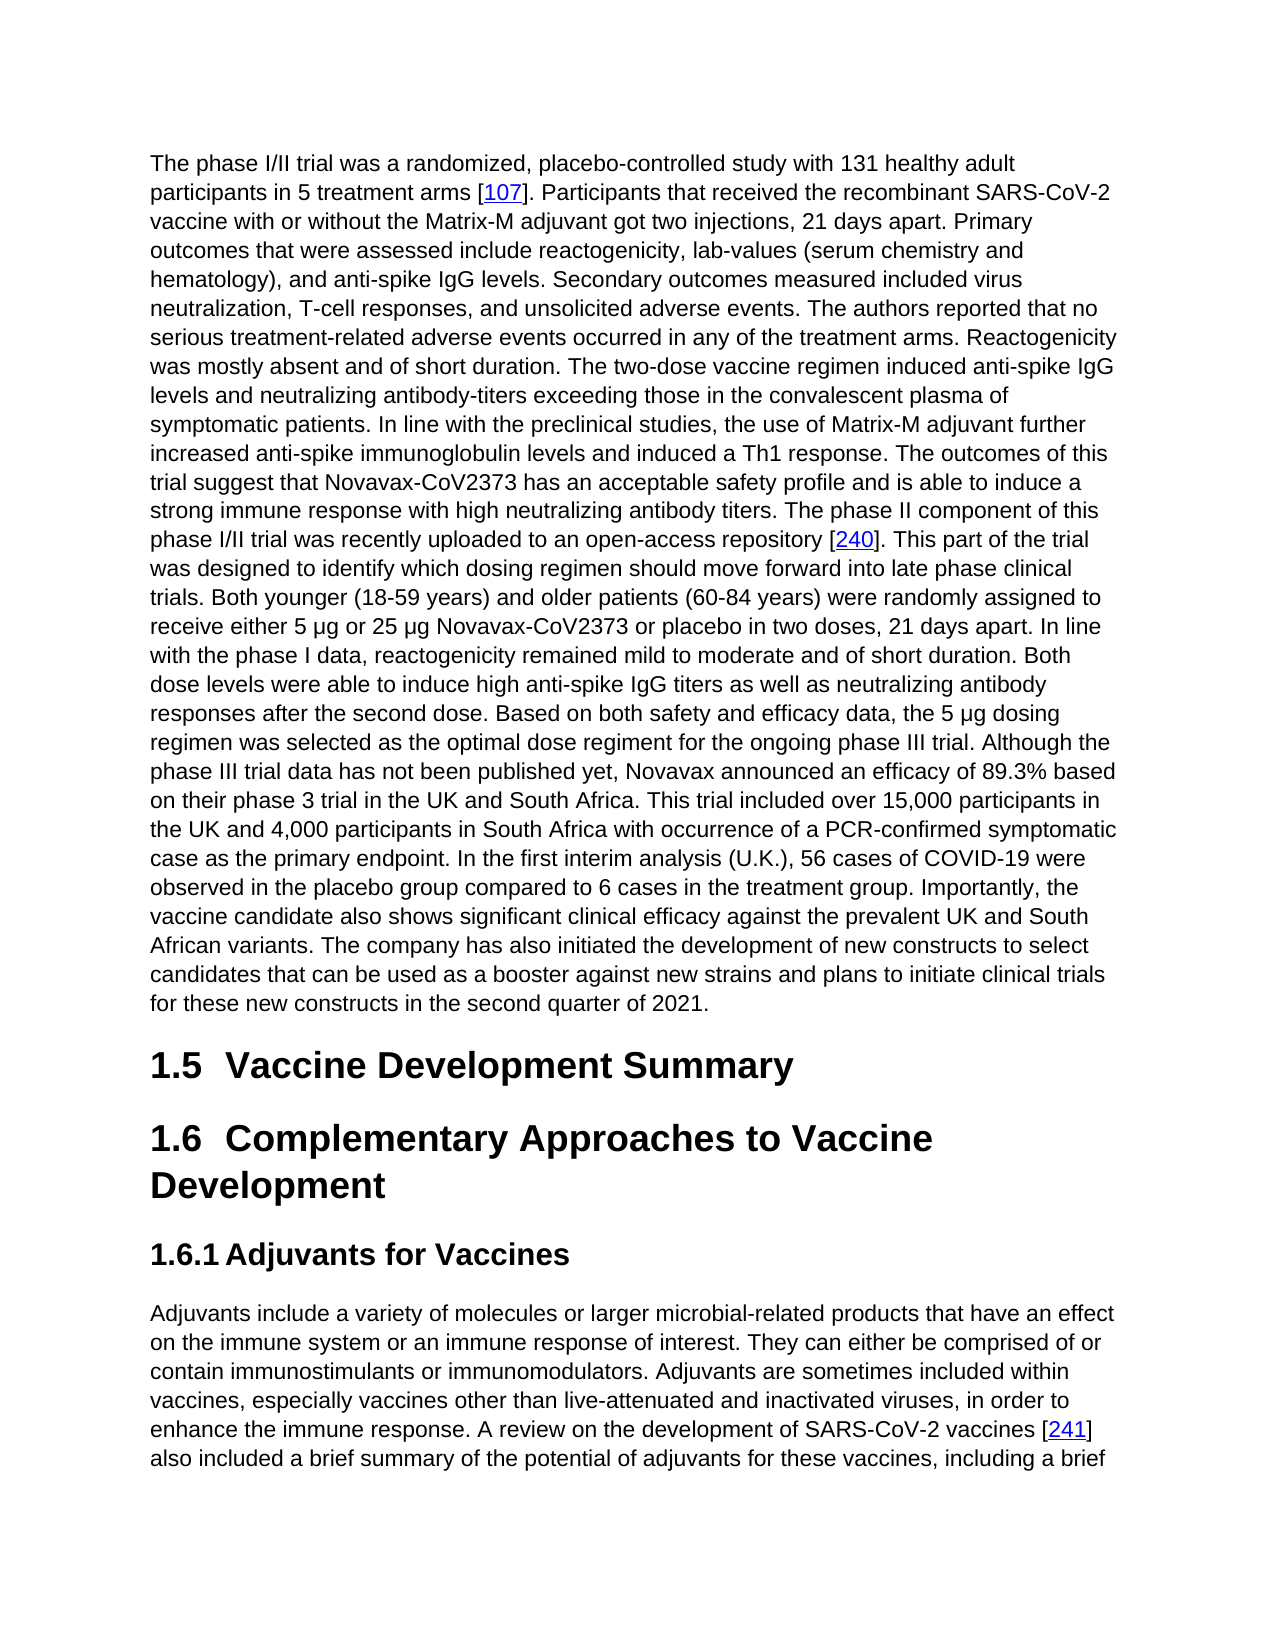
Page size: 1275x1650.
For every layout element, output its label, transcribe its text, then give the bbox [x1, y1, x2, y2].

subtitle 1.6.1 Adjuvants for Vaccines [150, 1236, 1125, 1272]
text The phase I/II trial was a randomized, placebo-controlled study with 131 healthy adult participants in 5 treatment arms [107]. Participants that received the recombinant SARS-CoV-2 vaccine with or without the Matrix-M adjuvant got two injections, 21 days apart. Primary outcomes that were assessed include reactogenicity, lab-values (serum chemistry and hematology), and anti-spike IgG levels. Secondary outcomes measured included virus neutralization, T-cell responses, and unsolicited adverse events. The authors reported that no serious treatment-related adverse events occurred in any of the treatment arms. Reactogenicity was mostly absent and of short duration. The two-dose vaccine regimen induced anti-spike IgG levels and neutralizing antibody-titers exceeding those in the convalescent plasma of symptomatic patients. In line with the preclinical studies, the use of Matrix-M adjuvant further increased anti-spike immunoglobulin levels and induced a Th1 response. The outcomes of this trial suggest that Novavax-CoV2373 has an acceptable safety profile and is able to induce a strong immune response with high neutralizing antibody titers. The phase II component of this phase I/II trial was recently uploaded to an open-access repository [240]. This part of the trial was designed to identify which dosing regimen should move forward into late phase clinical trials. Both younger (18-59 years) and older patients (60-84 years) were randomly assigned to receive either 5 μg or 25 μg Novavax-CoV2373 or placebo in two doses, 21 days apart. In line with the phase I data, reactogenicity remained mild to moderate and of short duration. Both dose levels were able to induce high anti-spike IgG titers as well as neutralizing antibody responses after the second dose. Based on both safety and efficacy data, the 5 μg dosing regimen was selected as the optimal dose regiment for the ongoing phase III trial. Although the phase III trial data has not been published yet, Novavax announced an efficacy of 89.3% based on their phase 3 trial in the UK and South Africa. This trial included over 15,000 participants in the UK and 4,000 participants in South Africa with occurrence of a PCR-confirmed symptomatic case as the primary endpoint. In the first interim analysis (U.K.), 56 cases of COVID-19 were observed in the placebo group compared to 6 cases in the treatment group. Importantly, the vaccine candidate also shows significant clinical efficacy against the prevalent UK and South African variants. The company has also initiated the development of new constructs to select candidates that can be used as a booster against new strains and plans to initiate clinical trials for these new constructs in the second quarter of 2021. [150, 150, 1125, 1016]
subtitle 1.5 Vaccine Development Summary [150, 1044, 1125, 1087]
subtitle 1.6 Complementary Approaches to Vaccine Development [150, 1116, 1125, 1207]
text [150, 1300, 1125, 1472]
